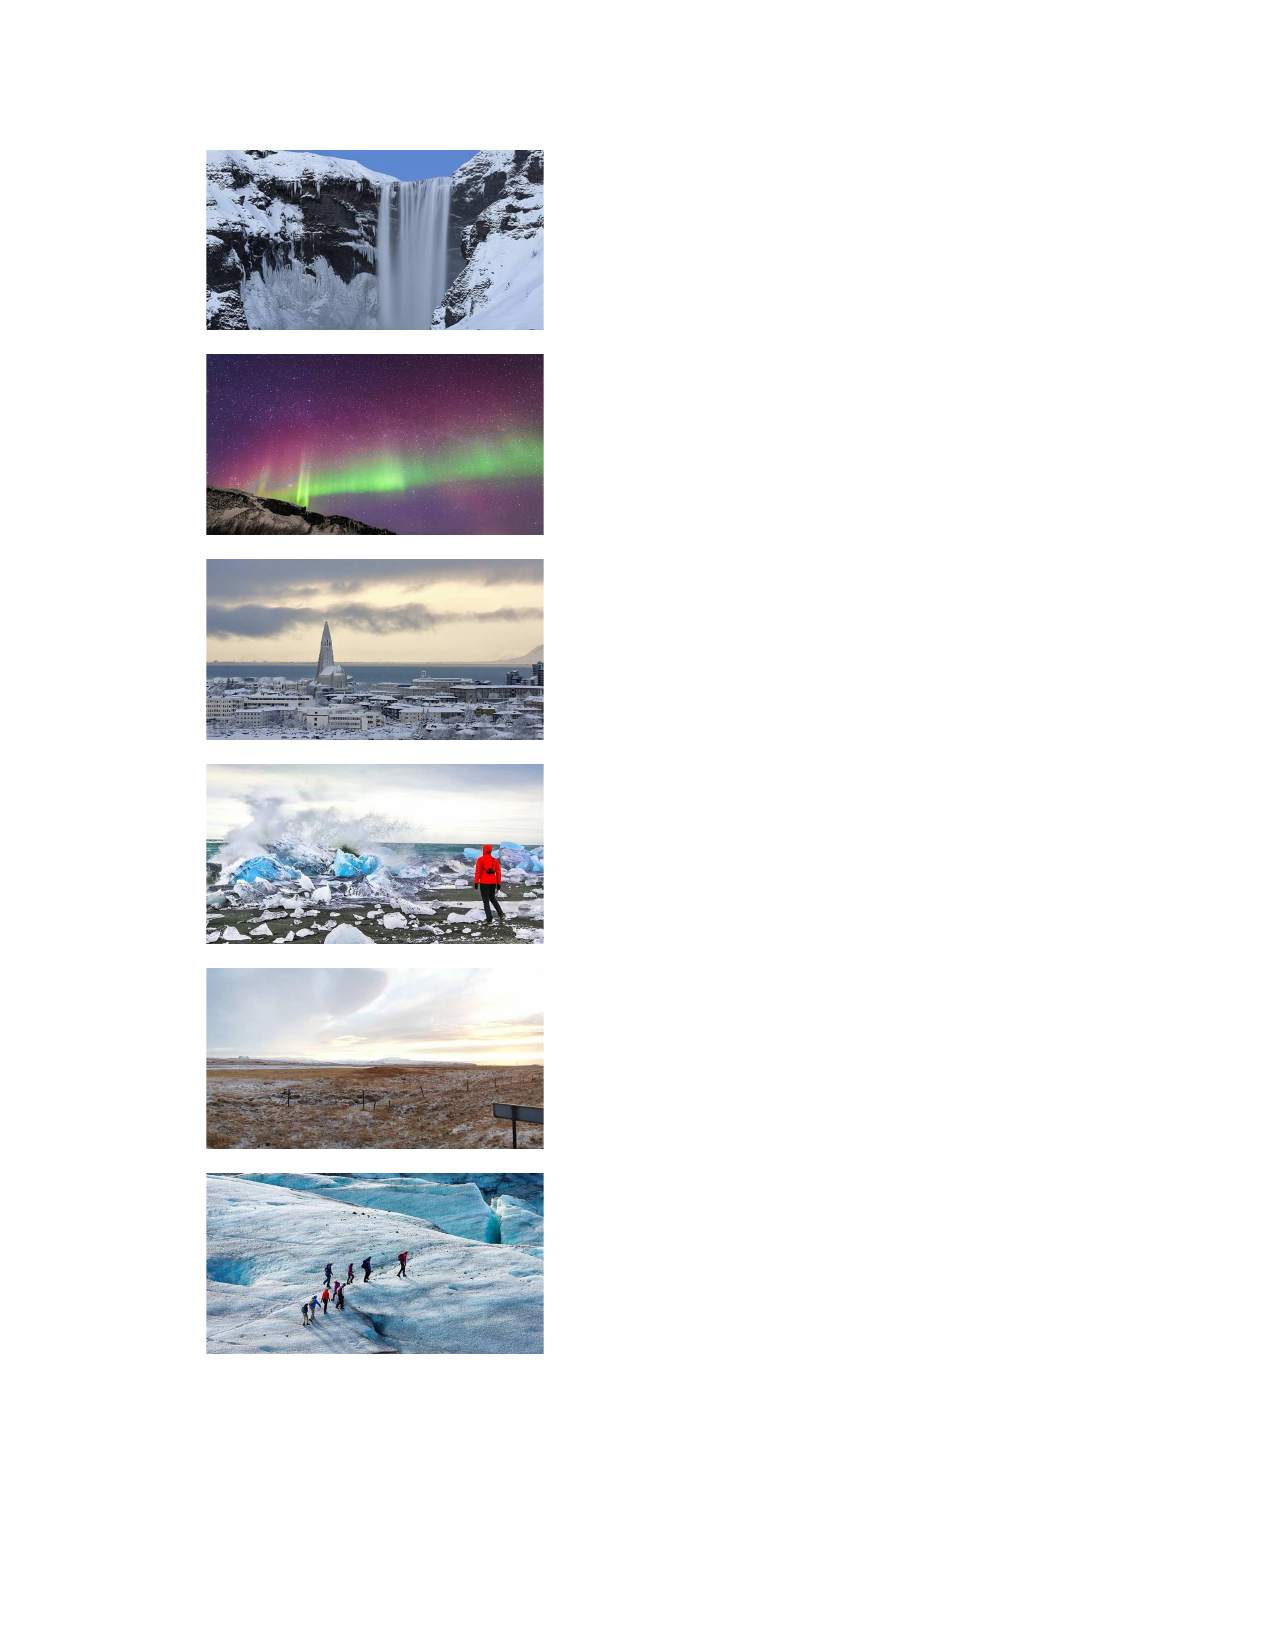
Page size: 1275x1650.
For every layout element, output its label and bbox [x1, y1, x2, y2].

picture [206, 1173, 544, 1354]
picture [206, 150, 544, 330]
picture [206, 354, 544, 535]
picture [206, 764, 544, 944]
picture [206, 968, 544, 1149]
picture [206, 559, 544, 740]
